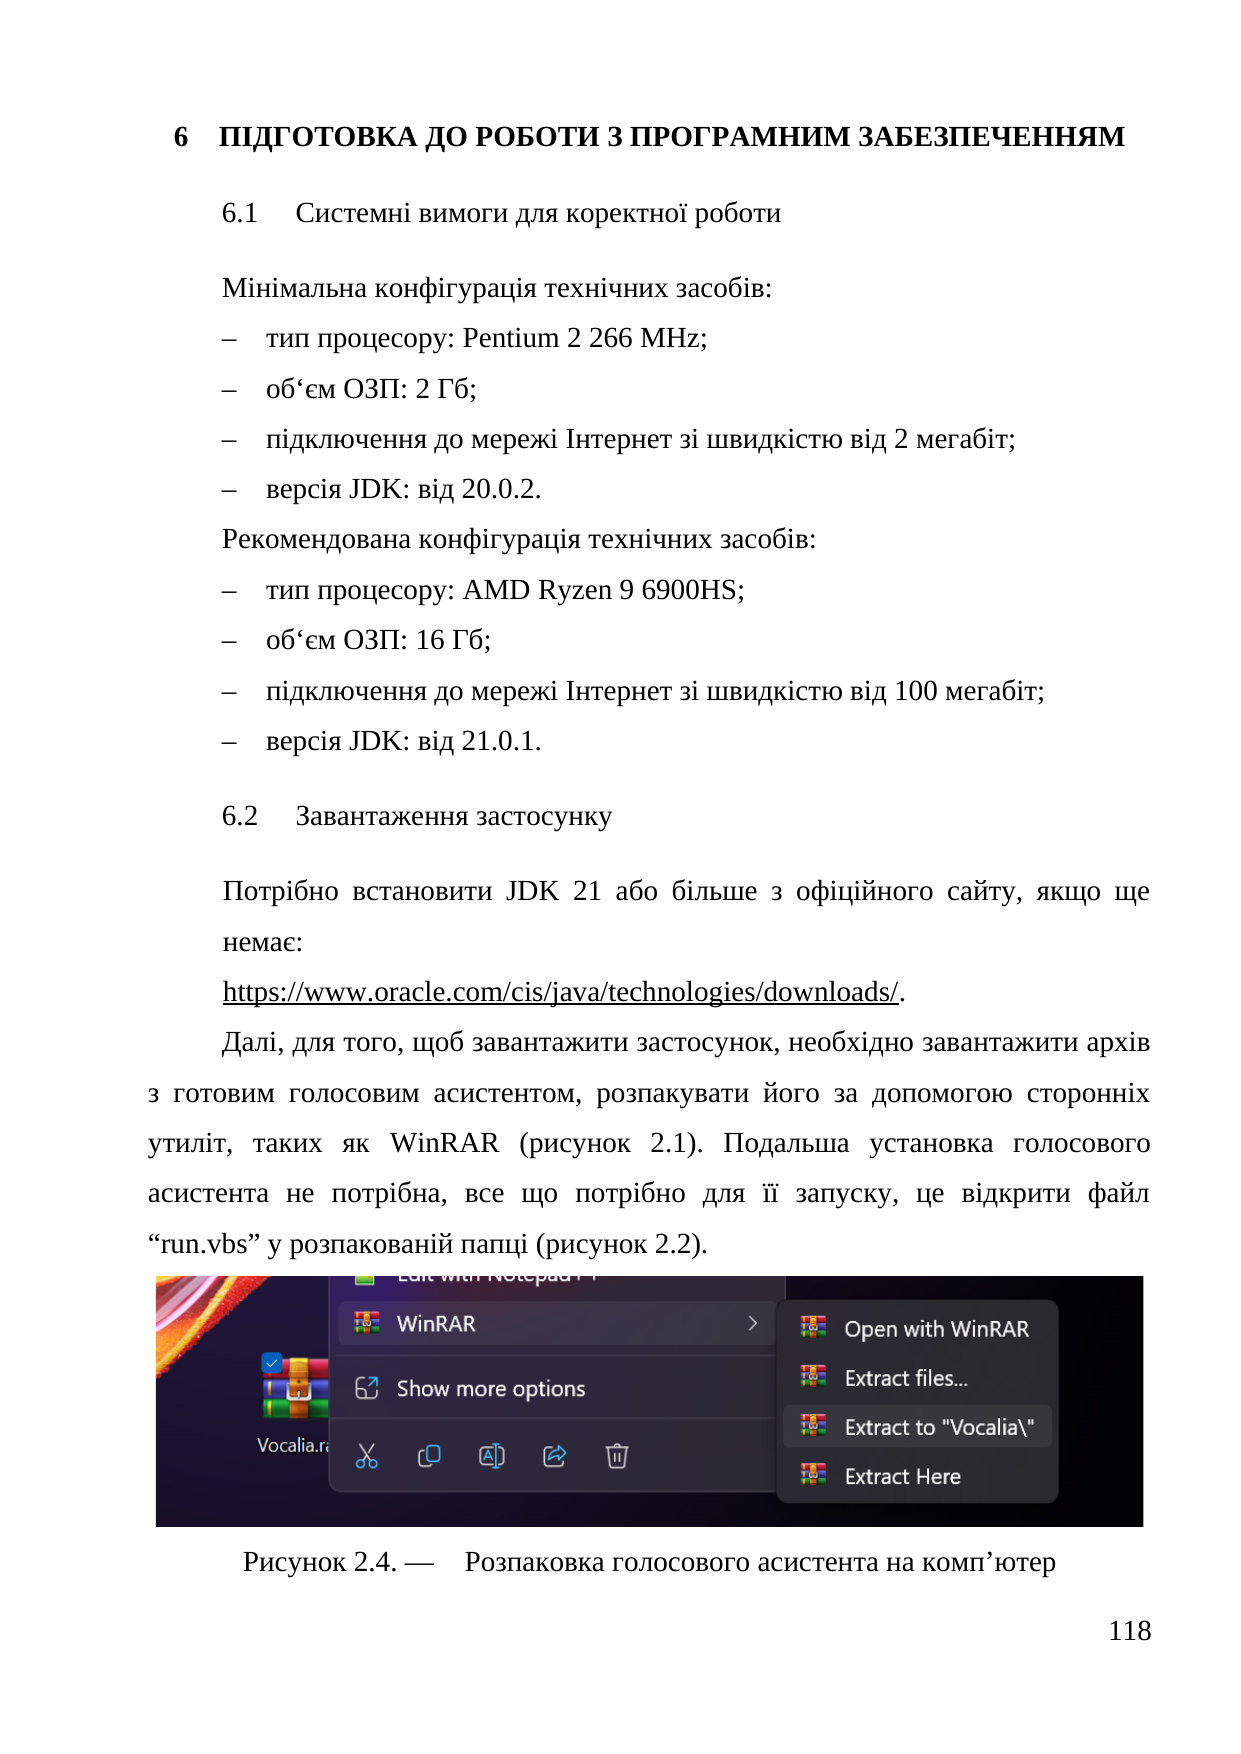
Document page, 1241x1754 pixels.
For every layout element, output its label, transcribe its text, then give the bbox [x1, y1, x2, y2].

list підключення до мережі Інтернет зі швидкістю від 100 мегабіт; [222, 673, 1152, 706]
subtitle ПІДГОТОВКА ДО РОБОТИ з програмним забезпеченням [148, 119, 1152, 153]
list об‘єм ОЗП: 2 Гб; [222, 371, 1152, 404]
text Рекомендована конфігурація технічних засобів: [148, 522, 1152, 555]
list версія JDK: від 20.0.2. [222, 471, 1152, 505]
subtitle Завантаження застосунку [148, 798, 1152, 832]
list тип процесору: Pentium 2 266 MHz; [222, 320, 1152, 354]
text Далі, для того, щоб завантажити застосунок, необхідно завантажити архів з готовим голосовим асистентом, розпакувати його за допомогою сторонніх утиліт, таких як WinRAR (рисунок 2.1). Подальша установка голосового асистента не потрібна, все що потрібно для її запуску, це відкрити файл “run.vbs” у розпакованій папці (рисунок 2.2). [148, 1024, 1152, 1259]
subtitle Системні вимоги для коректної роботи [148, 195, 1152, 228]
list об‘єм ОЗП: 16 Гб; [222, 622, 1152, 656]
text Мінімальна конфігурація технічних засобів: [148, 270, 1152, 304]
list версія JDK: від 21.0.1. [222, 723, 1152, 756]
list Розпаковка голосового асистента на комп’ютер [148, 1544, 1152, 1577]
list Потрібно встановити JDK 21 або більше з офіційного сайту, якщо ще немає: [223, 873, 1152, 957]
picture [155, 1276, 1144, 1527]
list https://www.oracle.com/cis/java/technologies/downloads/. [223, 974, 1152, 1008]
list тип процесору: AMD Ryzen 9 6900HS; [222, 572, 1152, 606]
list підключення до мережі Інтернет зі швидкістю від 2 мегабіт; [222, 421, 1152, 454]
